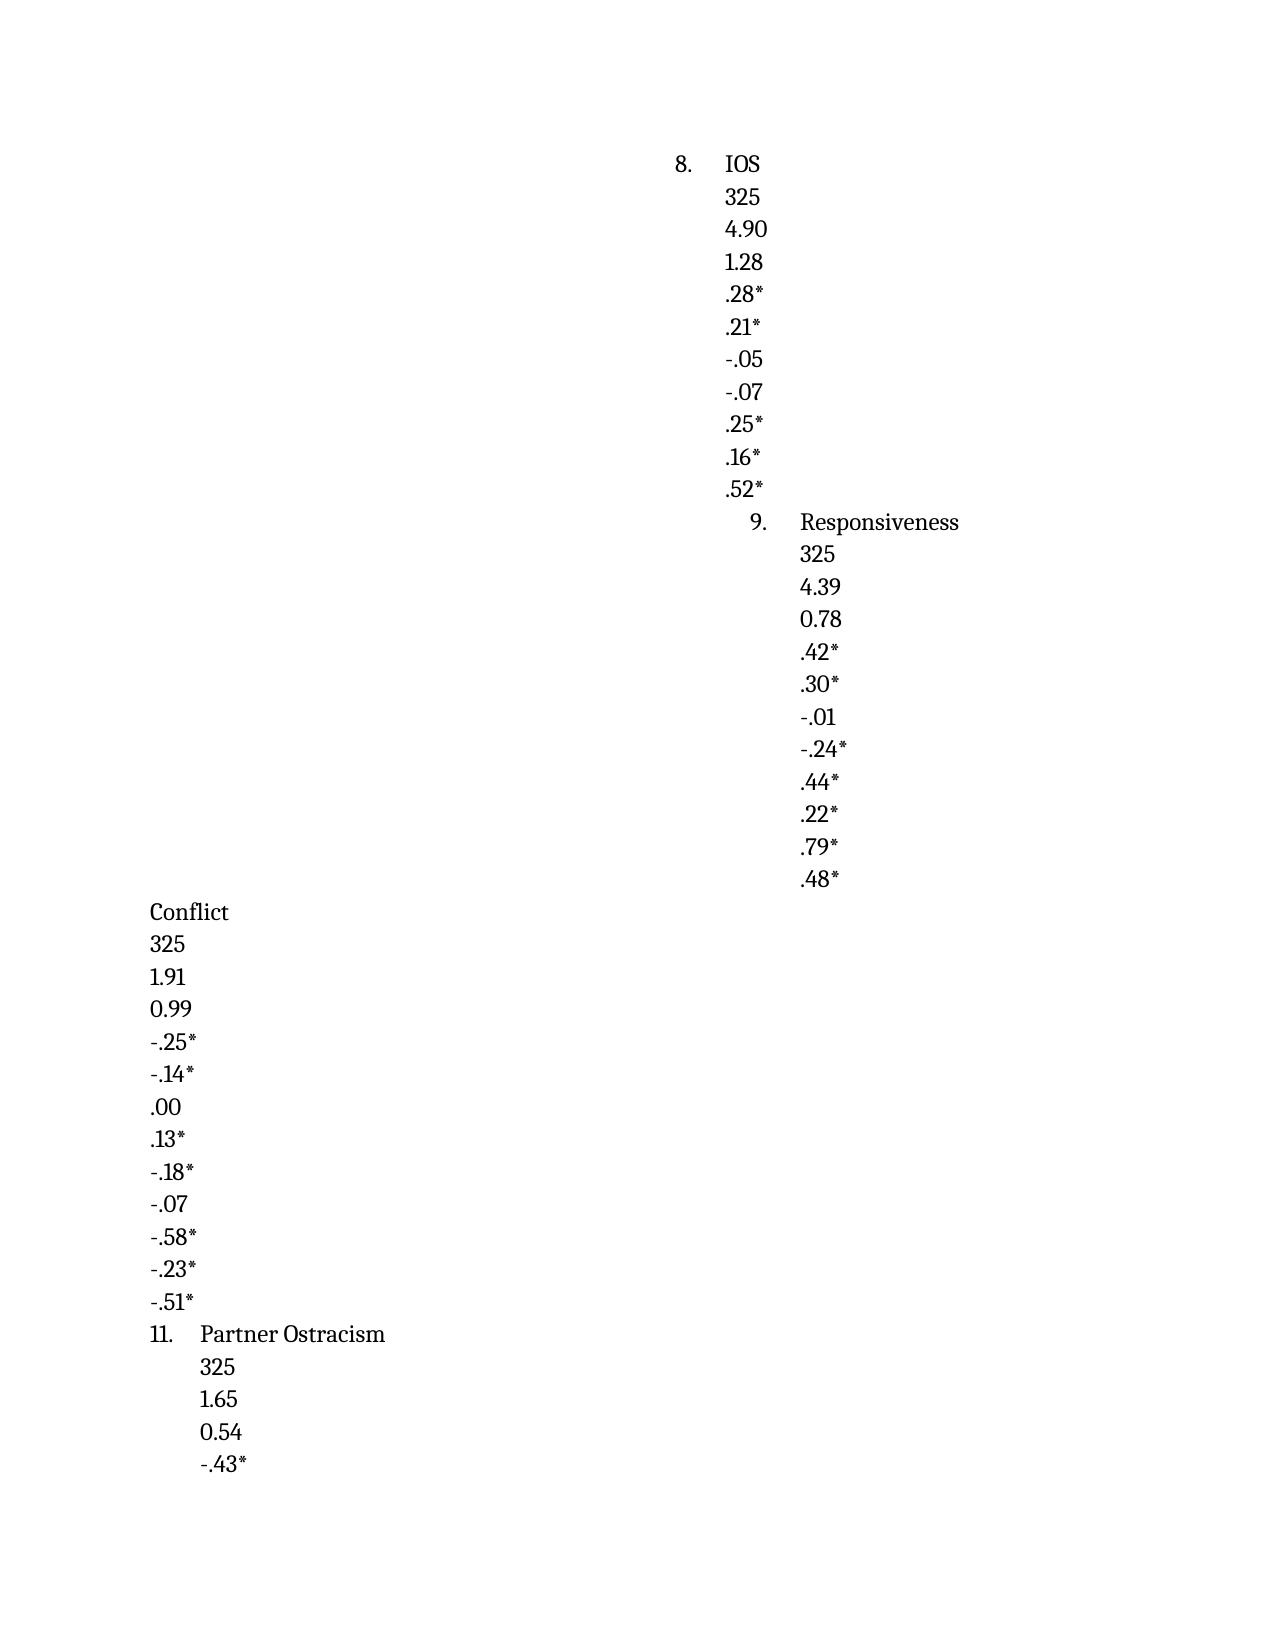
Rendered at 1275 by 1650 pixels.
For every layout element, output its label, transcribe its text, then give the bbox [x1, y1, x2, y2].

list .13* [150, 1125, 1125, 1154]
list .52* [675, 475, 1125, 504]
list .48* [750, 865, 1125, 894]
list Partner Ostracism [150, 1320, 1125, 1349]
list .16* [675, 442, 1125, 471]
list 1.65 [150, 1385, 1125, 1414]
list IOS [675, 150, 1125, 179]
list -.07 [675, 377, 1125, 406]
list -.23* [150, 1255, 1125, 1284]
list .28* [675, 280, 1125, 309]
list .30* [750, 670, 1125, 699]
list -.07 [150, 1190, 1125, 1219]
list 325 [150, 930, 1125, 959]
list -.51* [150, 1287, 1125, 1316]
list 325 [750, 540, 1125, 569]
list 0.54 [150, 1417, 1125, 1446]
list 325 [150, 1352, 1125, 1381]
list 4.90 [675, 215, 1125, 244]
list -.43* [150, 1450, 1125, 1479]
list .00 [150, 1092, 1125, 1121]
list -.05 [675, 345, 1125, 374]
list .42* [750, 637, 1125, 666]
list 0.99 [150, 995, 1125, 1024]
list -.01 [750, 702, 1125, 731]
list 1.91 [150, 962, 1125, 991]
list Conflict [150, 897, 1125, 926]
list .25* [675, 410, 1125, 439]
list 325 [675, 182, 1125, 211]
list -.58* [150, 1222, 1125, 1251]
list 1.28 [675, 247, 1125, 276]
list .21* [675, 312, 1125, 341]
list .22* [750, 800, 1125, 829]
list .44* [750, 767, 1125, 796]
list -.14* [150, 1060, 1125, 1089]
list 0.78 [750, 605, 1125, 634]
list Responsiveness [750, 507, 1125, 536]
list -.25* [150, 1027, 1125, 1056]
list 4.39 [750, 572, 1125, 601]
list -.24* [750, 735, 1125, 764]
list -.18* [150, 1157, 1125, 1186]
list .79* [750, 832, 1125, 861]
